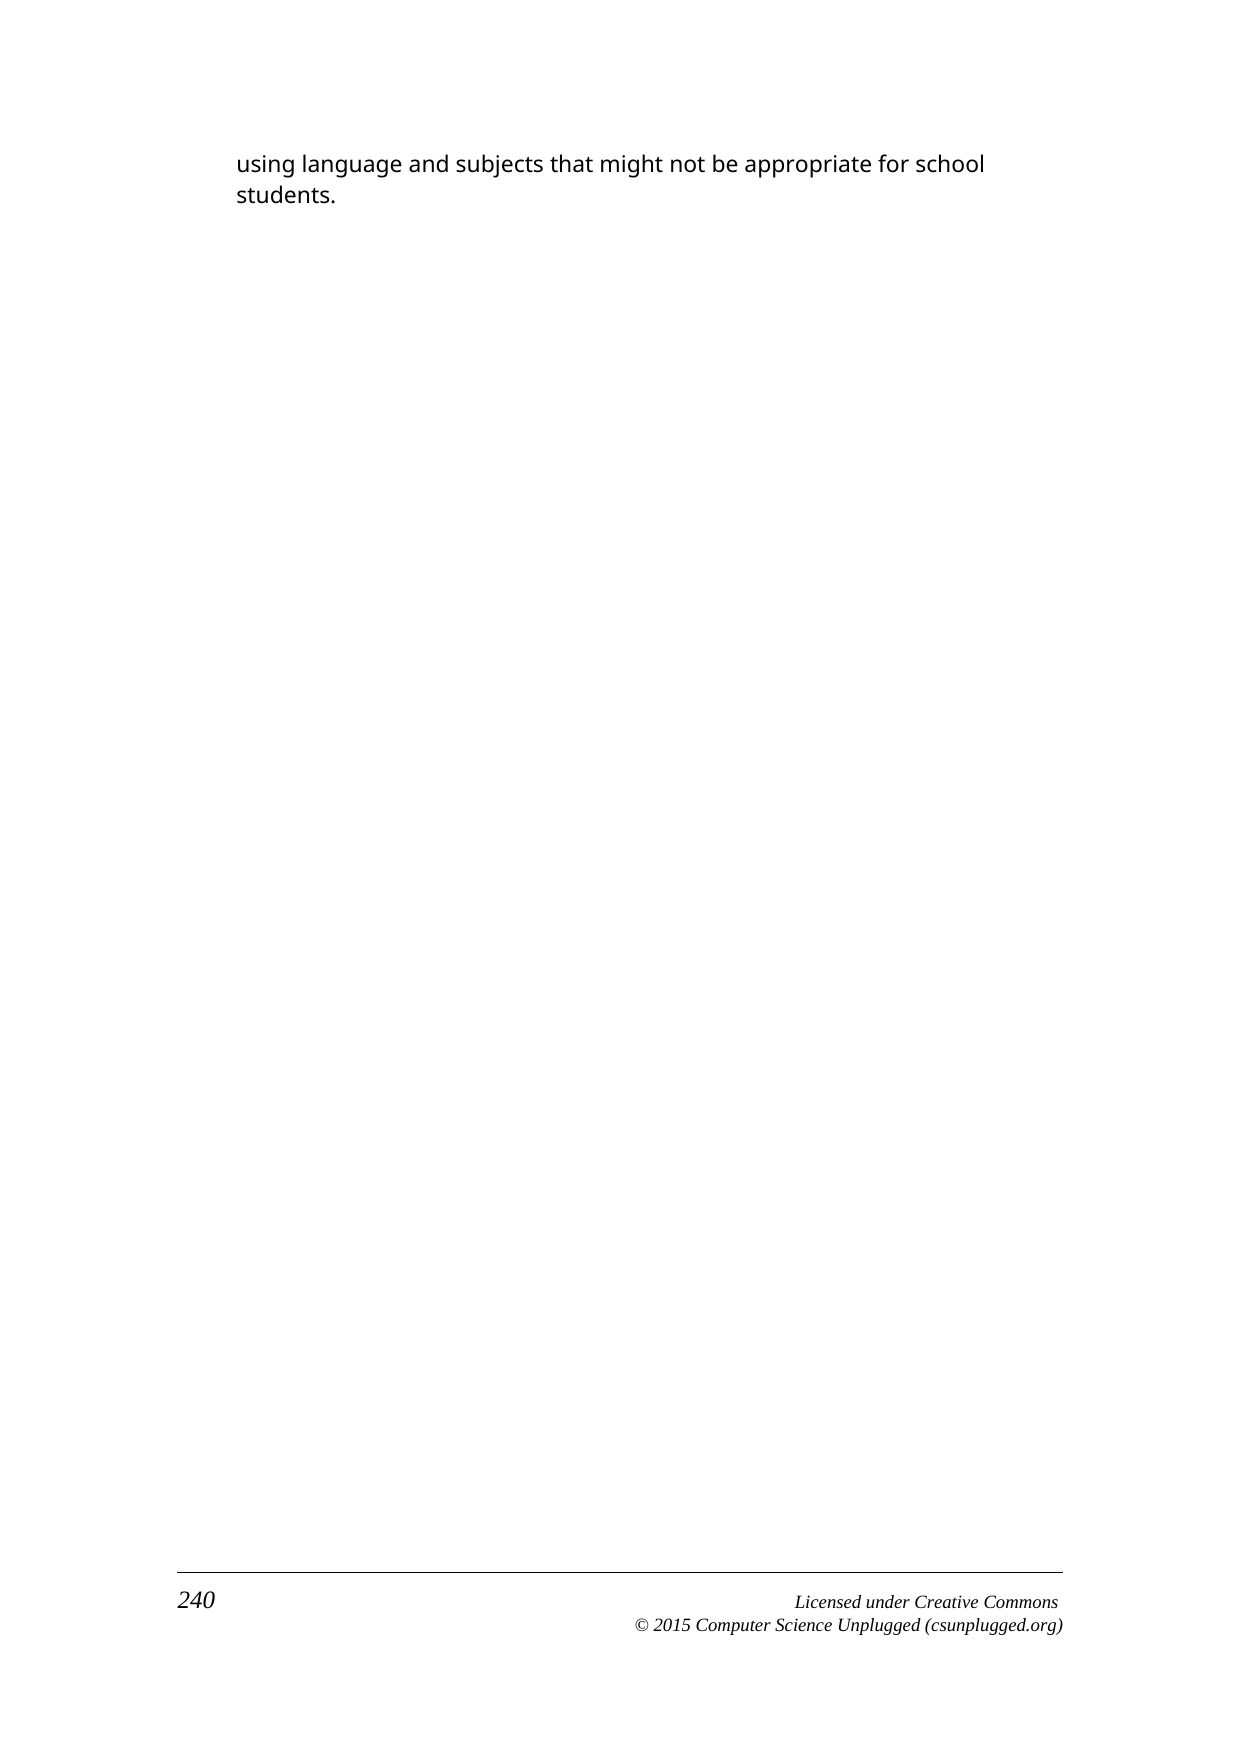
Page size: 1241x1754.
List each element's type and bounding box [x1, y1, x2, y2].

text [236, 148, 1063, 210]
